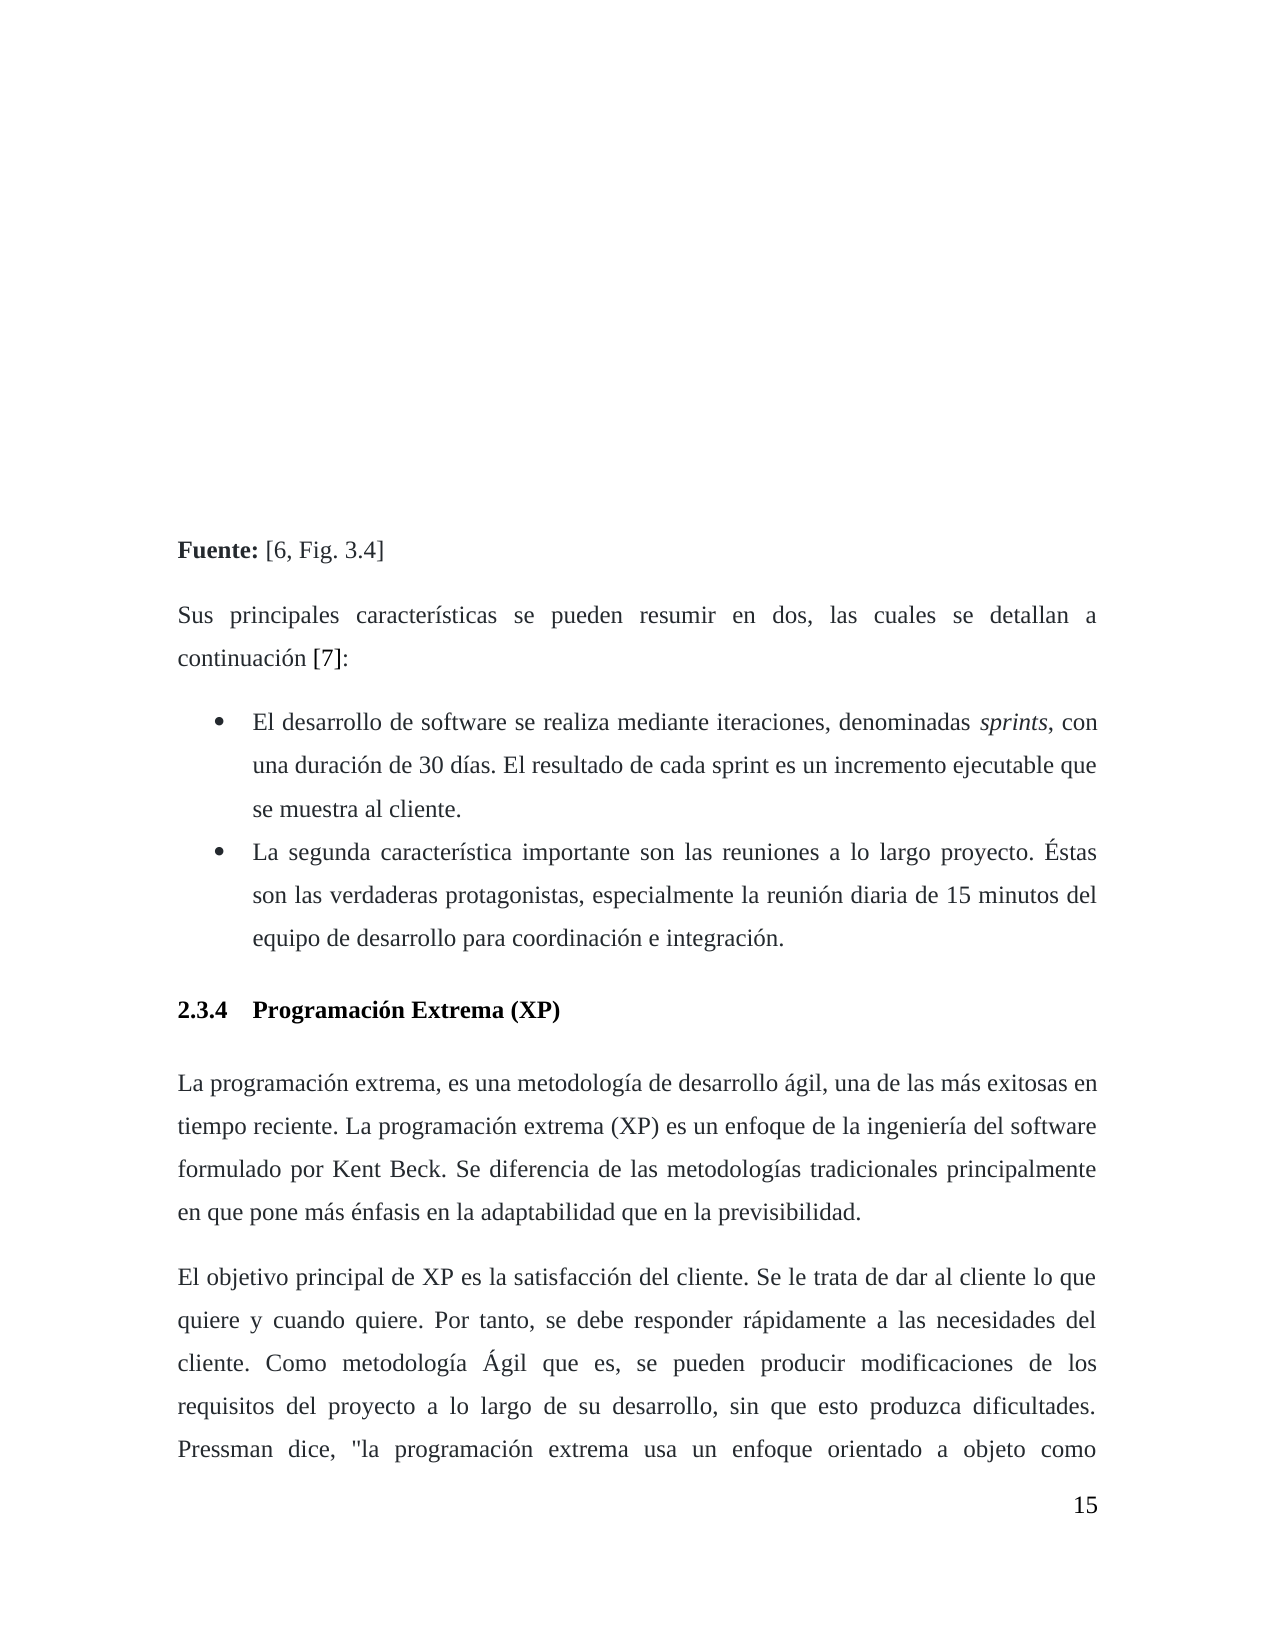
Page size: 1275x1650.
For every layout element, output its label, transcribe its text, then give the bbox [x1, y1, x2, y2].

subtitle Programación Extrema (XP) [177, 995, 1098, 1024]
list La segunda característica importante son las reuniones a lo largo proyecto. Éstas son las verdaderas protagonistas, especialmente la reunión diaria de 15 minutos del equipo de desarrollo para coordinación e integración. [215, 837, 1098, 952]
text Fuente: [6, Fig. 3.4] [177, 535, 1098, 564]
text Sus principales características se pueden resumir en dos, las cuales se detallan a continuación : [177, 600, 1098, 672]
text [177, 1262, 1098, 1463]
list El desarrollo de software se realiza mediante iteraciones, denominadas sprints, con una duración de 30 días. El resultado de cada sprint es un incremento ejecutable que se muestra al cliente. [215, 707, 1098, 822]
text La programación extrema, es una metodología de desarrollo ágil, una de las más exitosas en tiempo reciente. La programación extrema (XP) es un enfoque de la ingeniería del software formulado por Kent Beck. Se diferencia de las metodologías tradicionales principalmente en que pone más énfasis en la adaptabilidad que en la previsibilidad. [177, 1068, 1098, 1226]
